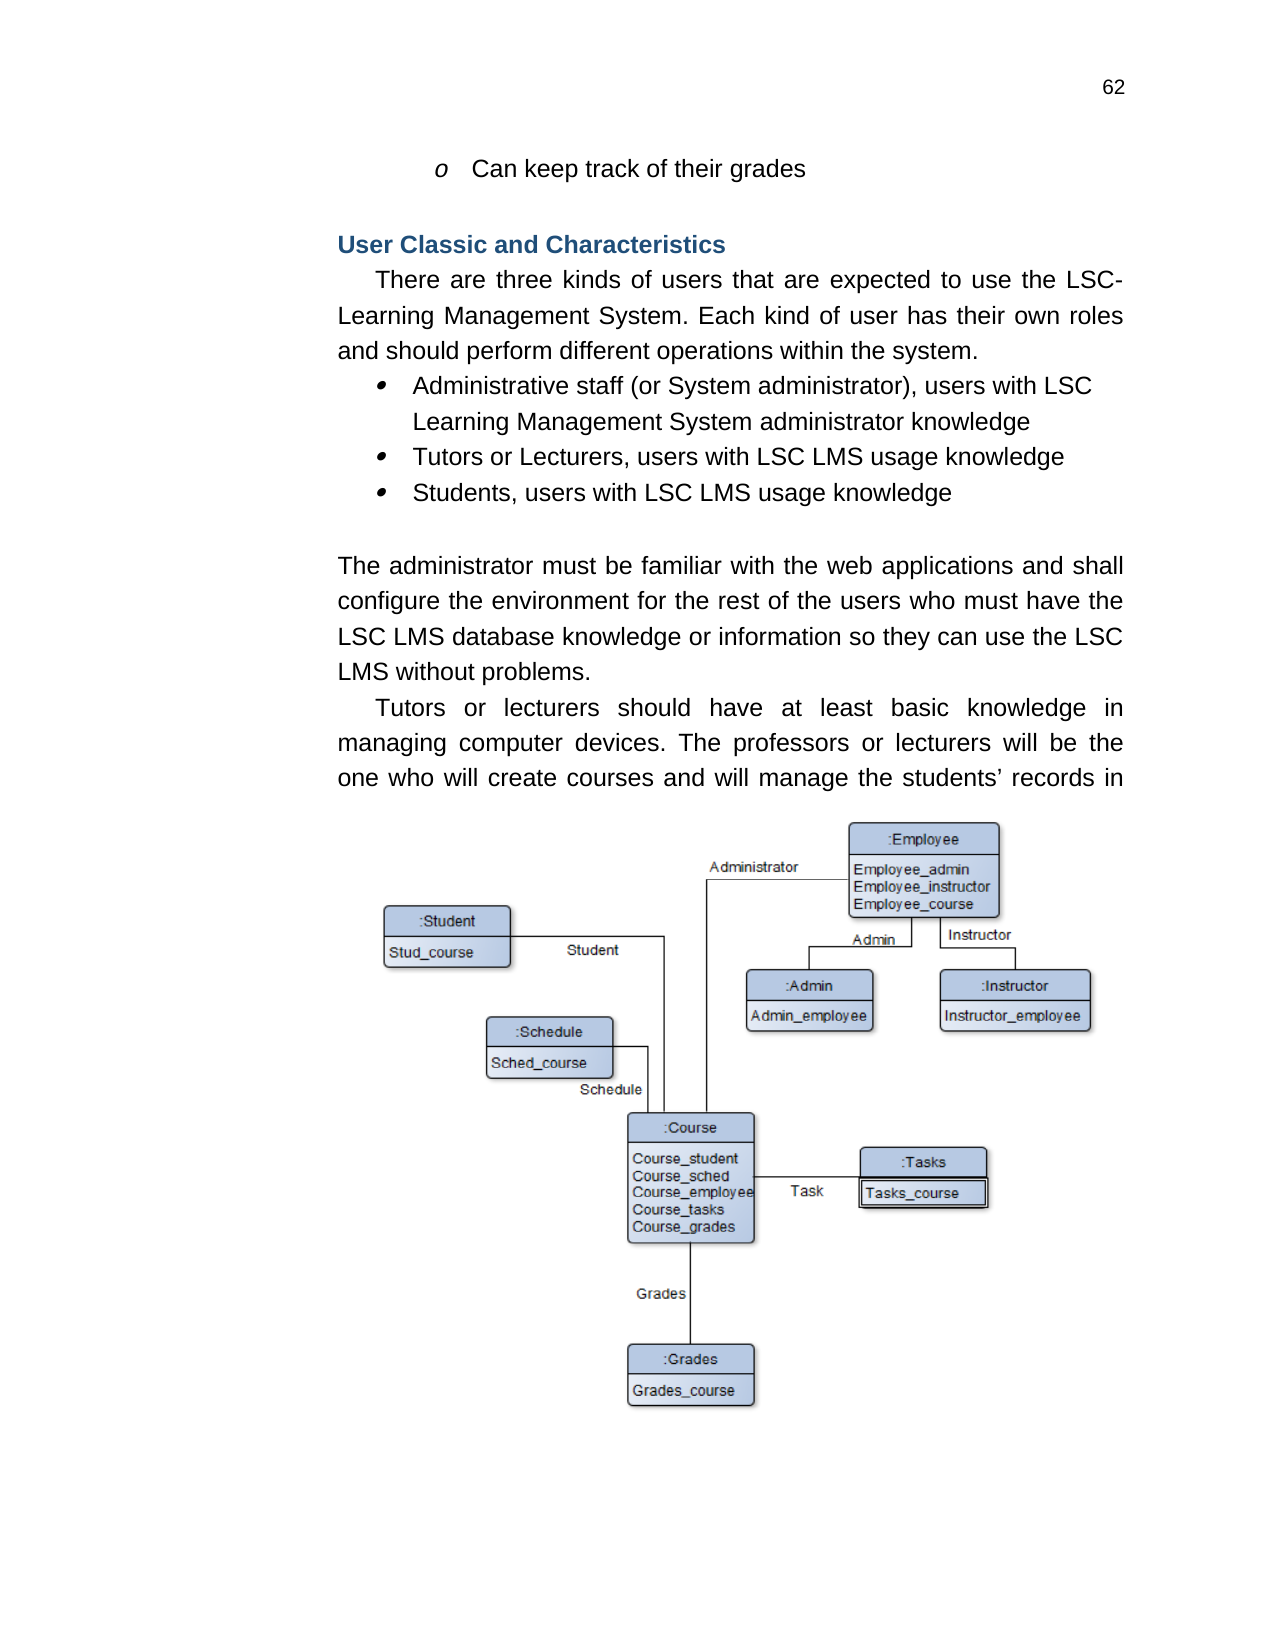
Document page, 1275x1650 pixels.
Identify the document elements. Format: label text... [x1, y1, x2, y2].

text Tutors or lecturers should have at least basic knowledge in managing computer devices. The professors or lecturers will be the one who will create courses and will manage the students’ records in class such as checking of the attendance and who will give assignments, exercises or quizzes to classes. [337, 686, 1125, 792]
list Administrative staff (or System administrator), users with LSC Learning Management System administrator knowledge [375, 365, 1125, 436]
list Students, users with LSC LMS usage knowledge [375, 471, 1125, 506]
picture [357, 809, 1129, 1441]
list Can keep track of their grades [434, 150, 1125, 185]
text The administrator must be familiar with the web applications and shall configure the environment for the rest of the users who must have the LSC LMS database knowledge or information so they can use the LSC LMS without problems. [337, 544, 1125, 686]
list Tutors or Lecturers, users with LSC LMS usage knowledge [375, 436, 1125, 471]
text User Classic and Characteristics [337, 223, 1125, 258]
text There are three kinds of users that are expected to use the LSC-Learning Management System. Each kind of user has their own roles and should perform different operations within the system. [337, 258, 1125, 365]
